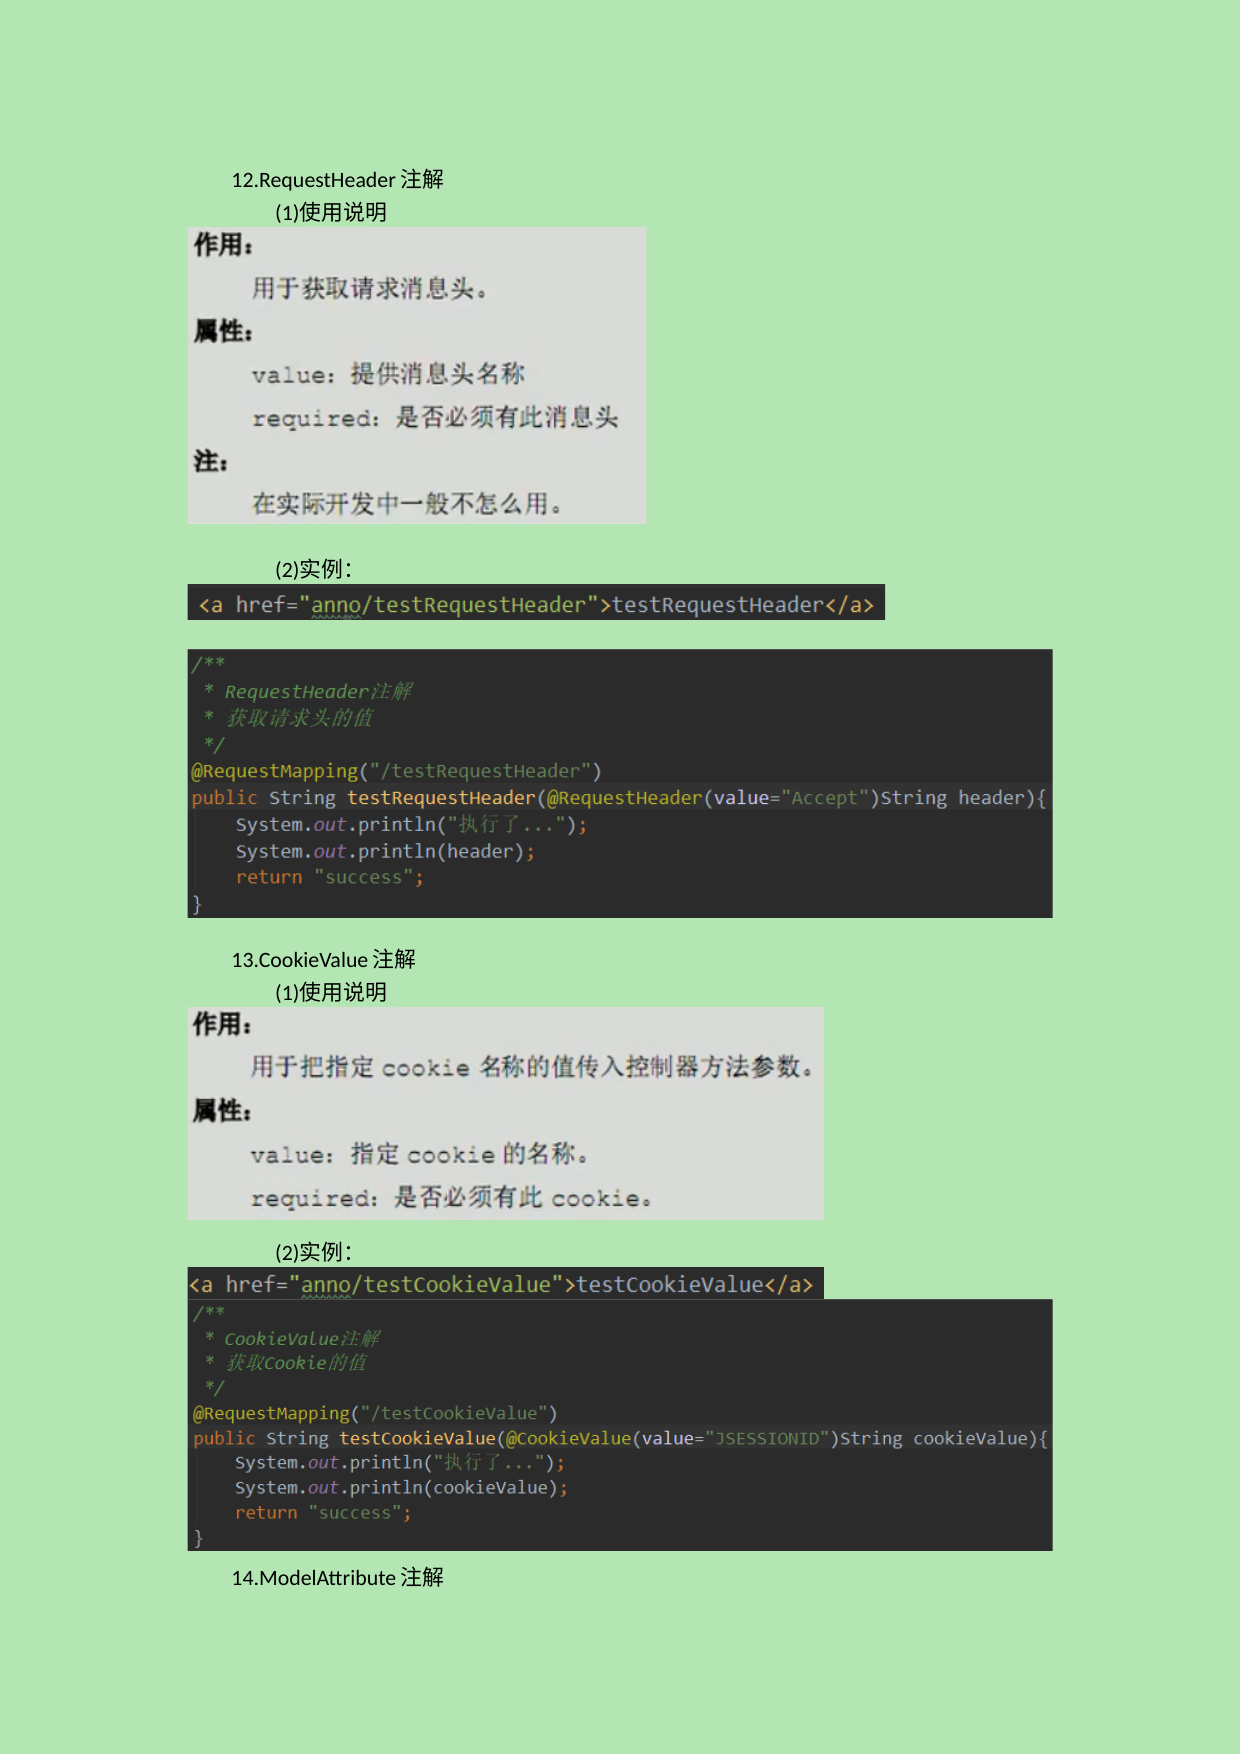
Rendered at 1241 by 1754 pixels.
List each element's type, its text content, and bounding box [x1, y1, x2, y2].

text (2)实例： [187, 1234, 1053, 1267]
picture [187, 1267, 1053, 1551]
picture [187, 649, 1053, 918]
picture [187, 227, 647, 524]
picture [187, 584, 886, 620]
picture [187, 1007, 824, 1220]
text (2)实例： [187, 552, 1053, 584]
text (1)使用说明 [187, 974, 1053, 1007]
text 12.RequestHeader注解 [187, 162, 1053, 194]
text (1)使用说明 [187, 194, 1053, 227]
text 14.ModelAttribute注解 [187, 1559, 1053, 1592]
text 13.CookieValue注解 [187, 942, 1053, 974]
